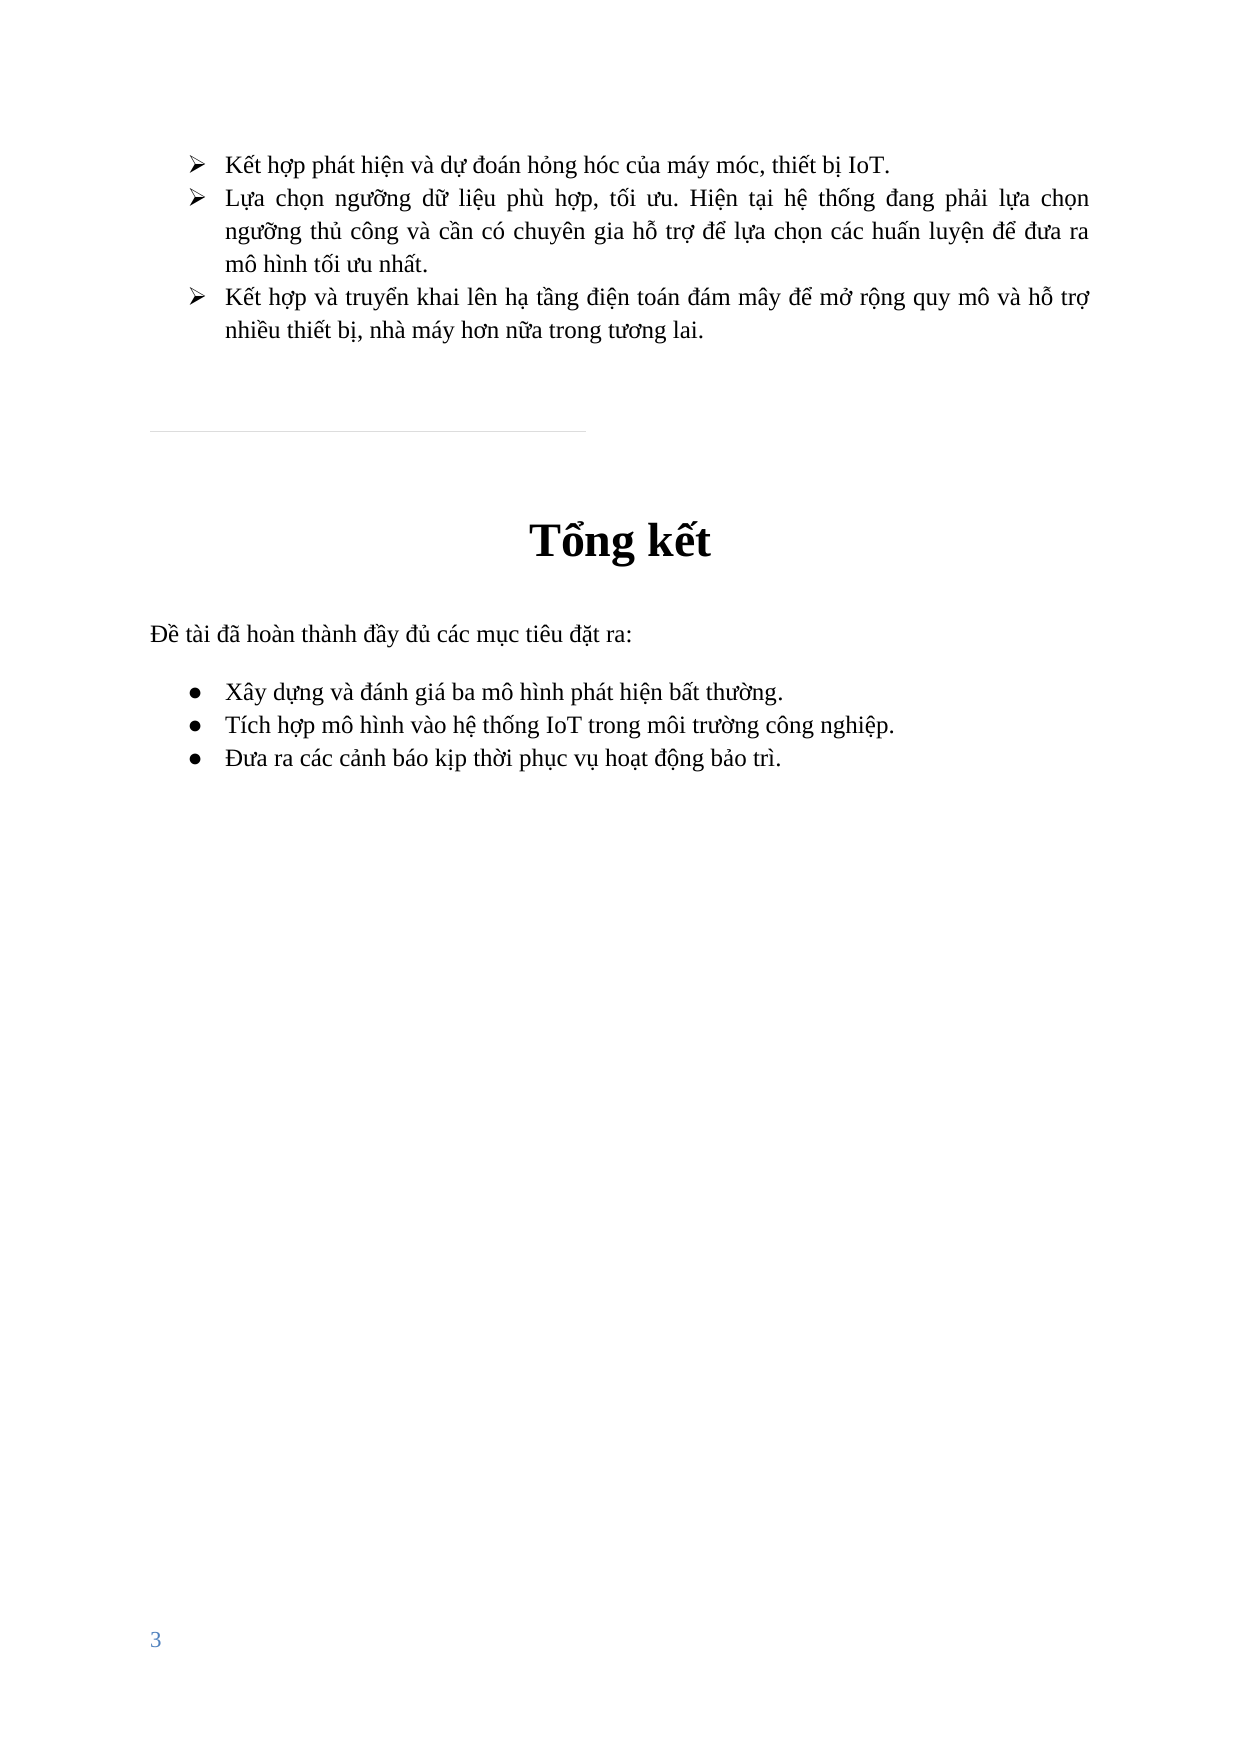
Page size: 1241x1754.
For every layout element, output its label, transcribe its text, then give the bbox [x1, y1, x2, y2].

list Xây dựng và đánh giá ba mô hình phát hiện bất thường. [187, 677, 1090, 706]
list Lựa chọn ngưỡng dữ liệu phù hợp, tối ưu. Hiện tại hệ thống đang phải lựa chọn ngưỡng thủ công và cần có chuyên gia hỗ trợ để lựa chọn các huấn luyện để đưa ra mô hình tối ưu nhất. [187, 183, 1090, 278]
list Kết hợp và truyển khai lên hạ tầng điện toán đám mây để mở rộng quy mô và hỗ trợ nhiều thiết bị, nhà máy hơn nữa trong tương lai. [187, 282, 1090, 344]
subtitle Tổng kết [150, 511, 1090, 566]
list Tích hợp mô hình vào hệ thống IoT trong môi trường công nghiệp. [187, 710, 1090, 739]
list Đưa ra các cảnh báo kịp thời phục vụ hoạt động bảo trì. [187, 743, 1090, 772]
list Kết hợp phát hiện và dự đoán hỏng hóc của máy móc, thiết bị IoT. [187, 150, 1090, 179]
text Đề tài đã hoàn thành đầy đủ các mục tiêu đặt ra: [150, 619, 1090, 648]
